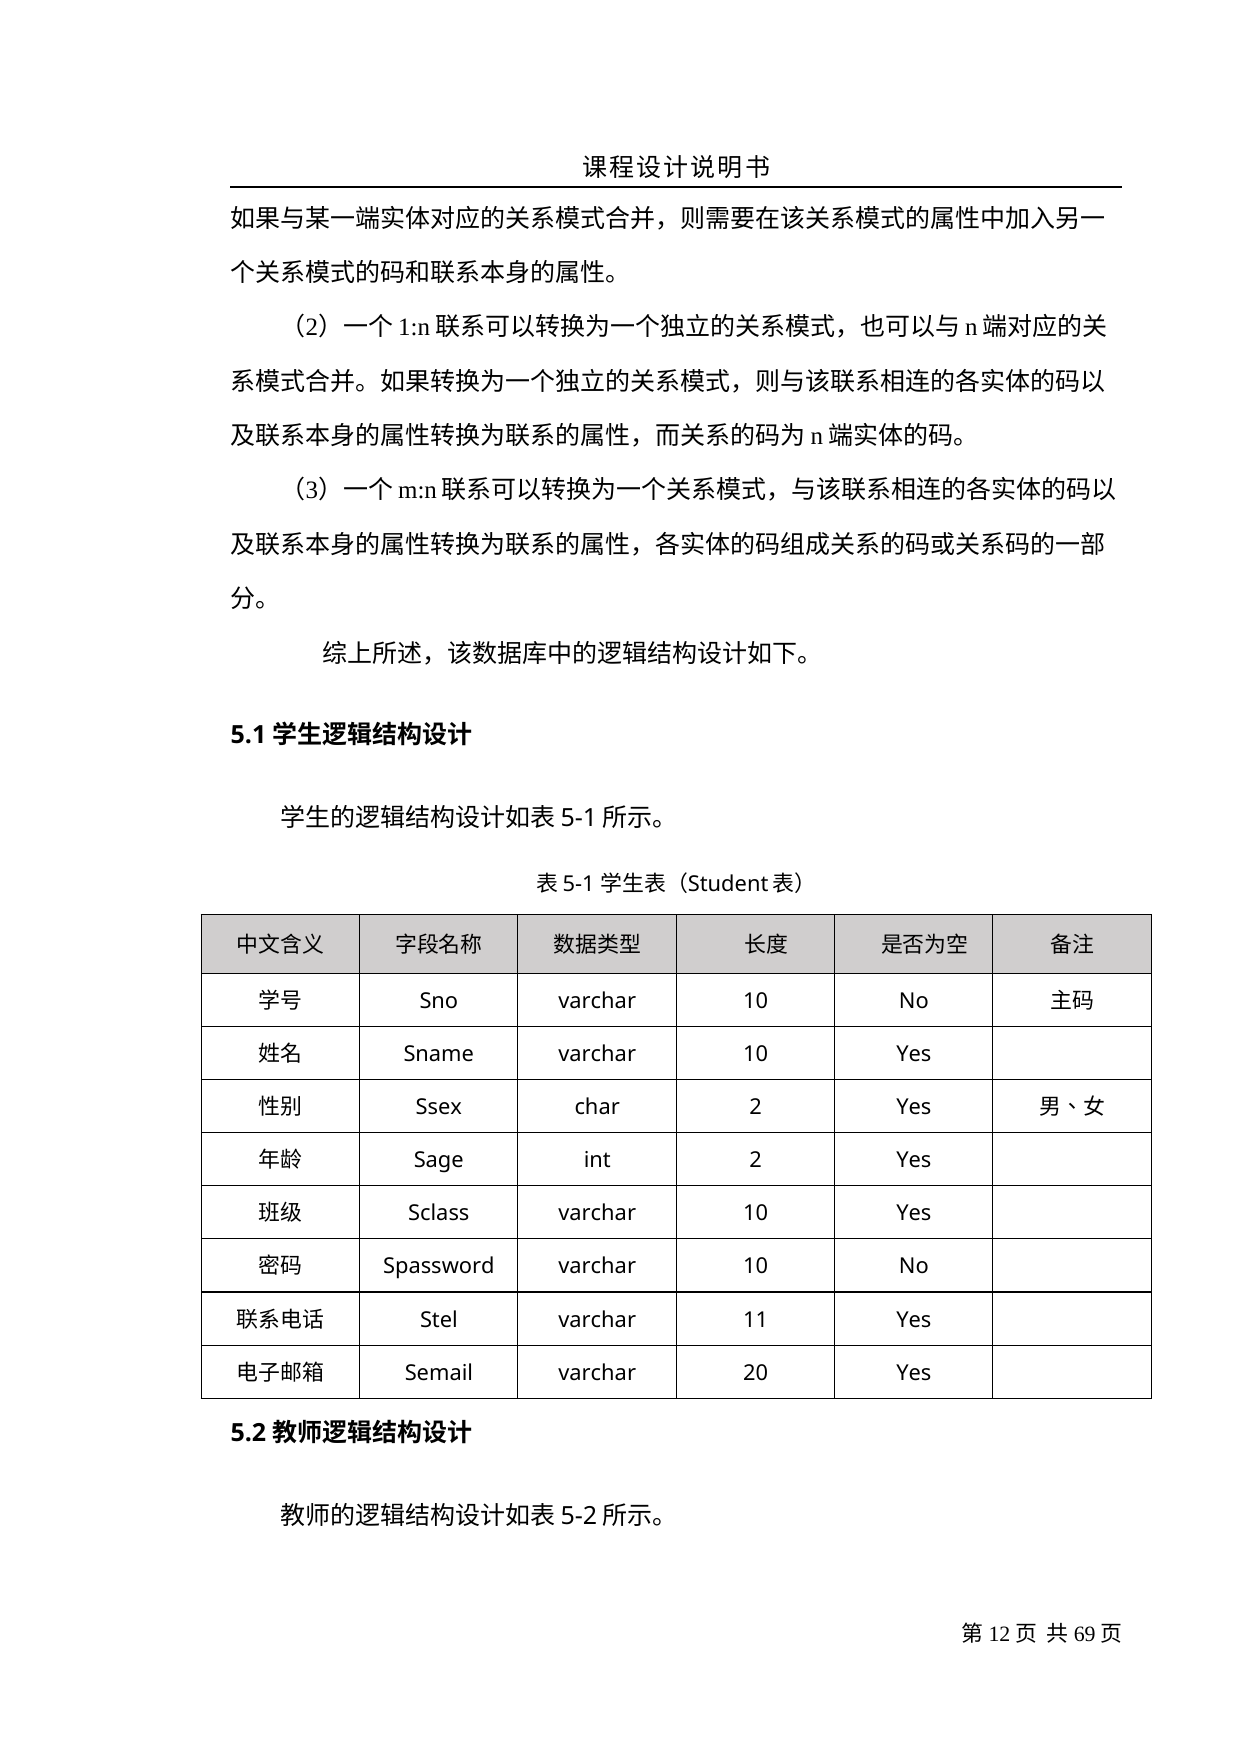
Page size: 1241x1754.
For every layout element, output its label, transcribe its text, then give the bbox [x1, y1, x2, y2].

table_cell 男、女 [993, 1080, 1151, 1132]
table_cell Yes [835, 1027, 992, 1079]
table_cell Ssex [360, 1080, 517, 1132]
table_cell [993, 1027, 1151, 1079]
table_cell Yes [835, 1293, 992, 1344]
table_cell 2 [677, 1080, 834, 1132]
text 综上所述，该数据库中的逻辑结构设计如下。 [272, 633, 1122, 669]
text 学生的逻辑结构设计如表5-1所示。 [230, 783, 1122, 848]
table_header 是否为空 [835, 915, 992, 973]
table_cell No [835, 974, 992, 1026]
table_cell [993, 1133, 1151, 1185]
text 5.2 教师逻辑结构设计 [230, 1399, 1122, 1464]
table_cell Stel [360, 1293, 517, 1344]
table_cell Sage [360, 1133, 517, 1185]
table_cell 姓名 [202, 1027, 359, 1079]
table_cell 20 [677, 1346, 834, 1398]
table_cell Sname [360, 1027, 517, 1079]
table_cell 2 [677, 1133, 834, 1185]
table_cell Spassword [360, 1239, 517, 1291]
table_header 字段名称 [360, 915, 517, 973]
table_cell 10 [677, 1239, 834, 1291]
table_cell Yes [835, 1346, 992, 1398]
table_header 中文含义 [202, 915, 359, 973]
text （3）一个m:n联系可以转换为一个关系模式，与该联系相连的各实体的码以及联系本身的属性转换为联系的属性，各实体的码组成关系的码或关系码的一部分。 [230, 470, 1122, 615]
table_cell 主码 [993, 974, 1151, 1026]
table_cell varchar [518, 1186, 676, 1238]
table_cell 10 [677, 1186, 834, 1238]
table_cell varchar [518, 974, 676, 1026]
table_cell 密码 [202, 1239, 359, 1291]
table_cell 年龄 [202, 1133, 359, 1185]
table_cell int [518, 1133, 676, 1185]
table_cell [993, 1346, 1151, 1398]
table_cell varchar [518, 1239, 676, 1291]
text 教师的逻辑结构设计如表5-2所示。 [230, 1481, 1122, 1546]
table_cell 10 [677, 1027, 834, 1079]
table_cell Yes [835, 1133, 992, 1185]
table_cell Sno [360, 974, 517, 1026]
table_cell varchar [518, 1293, 676, 1344]
table_cell [993, 1186, 1151, 1238]
table_cell 10 [677, 974, 834, 1026]
table_cell 班级 [202, 1186, 359, 1238]
table_cell [993, 1293, 1151, 1344]
table_cell varchar [518, 1027, 676, 1079]
table_cell 联系电话 [202, 1293, 359, 1344]
text 表5-1 学生表（Student表） [230, 866, 1122, 899]
table_cell [993, 1239, 1151, 1291]
table_cell Yes [835, 1080, 992, 1132]
table_cell 电子邮箱 [202, 1346, 359, 1398]
table_cell No [835, 1239, 992, 1291]
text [230, 198, 1122, 289]
table_cell Sclass [360, 1186, 517, 1238]
table_cell 学号 [202, 974, 359, 1026]
table_header 长度 [677, 915, 834, 973]
table_cell varchar [518, 1346, 676, 1398]
table_header 备注 [993, 915, 1151, 973]
table_cell Yes [835, 1186, 992, 1238]
text （2）一个1:n联系可以转换为一个独立的关系模式，也可以与n端对应的关系模式合并。如果转换为一个独立的关系模式，则与该联系相连的各实体的码以及联系本身的属性转换为联系的属性，而关系的码为n端实体的码。 [230, 307, 1122, 452]
table_cell char [518, 1080, 676, 1132]
table_cell Semail [360, 1346, 517, 1398]
table_cell 性别 [202, 1080, 359, 1132]
table_header 数据类型 [518, 915, 676, 973]
text 5.1 学生逻辑结构设计 [230, 700, 1122, 765]
table_cell 11 [677, 1293, 834, 1344]
